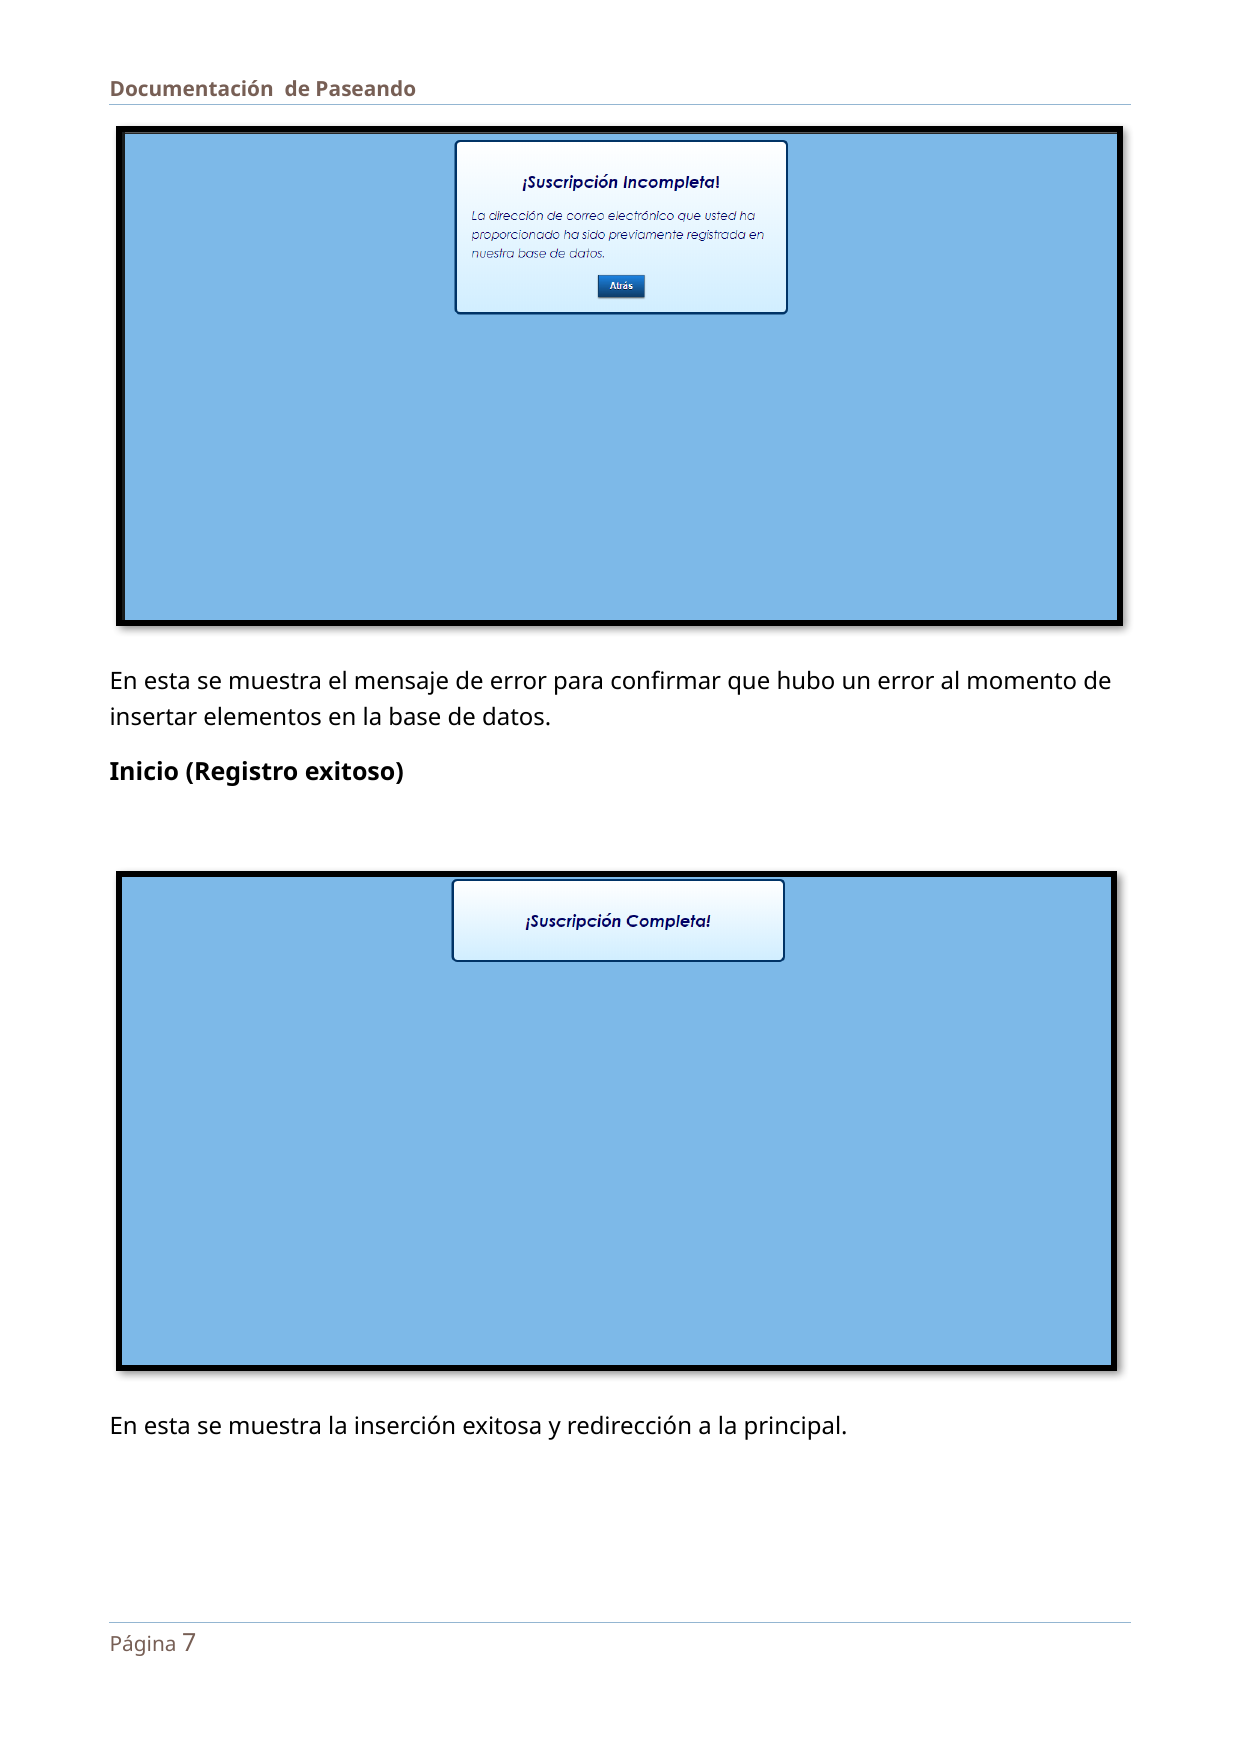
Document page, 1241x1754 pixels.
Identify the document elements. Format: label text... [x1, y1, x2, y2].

text Inicio (Registro exitoso) [109, 754, 1131, 788]
text En esta se muestra la inserción exitosa y redirección a la principal. [109, 1409, 1131, 1441]
picture [122, 132, 1117, 620]
picture [122, 877, 1111, 1365]
text En esta se muestra el mensaje de error para confirmar que hubo un error al momento de insertar elementos en la base de datos. [109, 663, 1131, 732]
